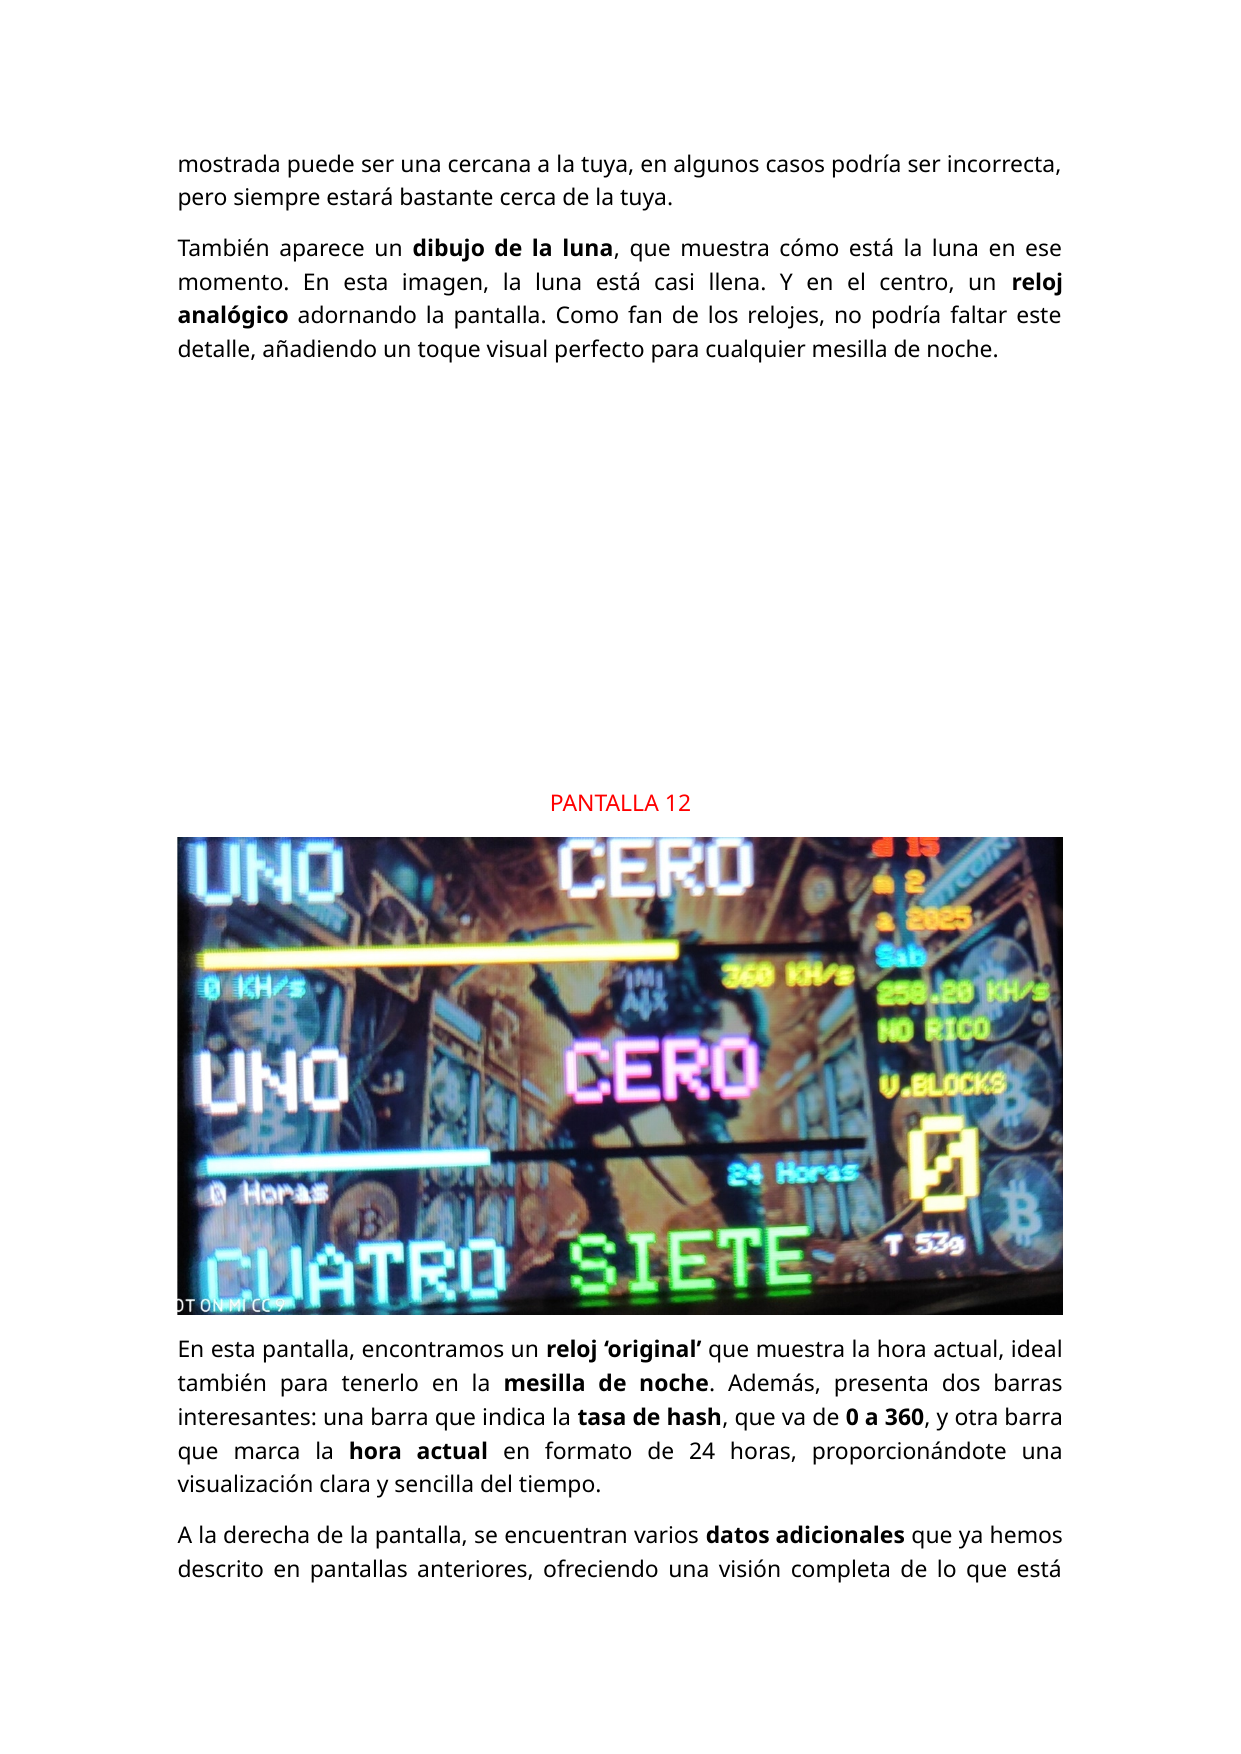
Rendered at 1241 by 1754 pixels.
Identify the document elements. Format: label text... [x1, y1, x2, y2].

picture [177, 837, 1063, 1315]
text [177, 148, 1063, 213]
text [177, 1519, 1063, 1584]
text En esta pantalla, encontramos un reloj ‘original’ que muestra la hora actual, ideal también para tenerlo en la mesilla de noche. Además, presenta dos barras interesantes: una barra que indica la tasa de hash, que va de 0 a 360, y otra barra que marca la hora actual en formato de 24 horas, proporcionándote una visualización clara y sencilla del tiempo. [177, 1333, 1063, 1499]
text PANTALLA 12 [177, 787, 1063, 818]
text También aparece un dibujo de la luna, que muestra cómo está la luna en ese momento. En esta imagen, la luna está casi llena. Y en el centro, un reloj analógico adornando la pantalla. Como fan de los relojes, no podría faltar este detalle, añadiendo un toque visual perfecto para cualquier mesilla de noche. [177, 232, 1063, 364]
